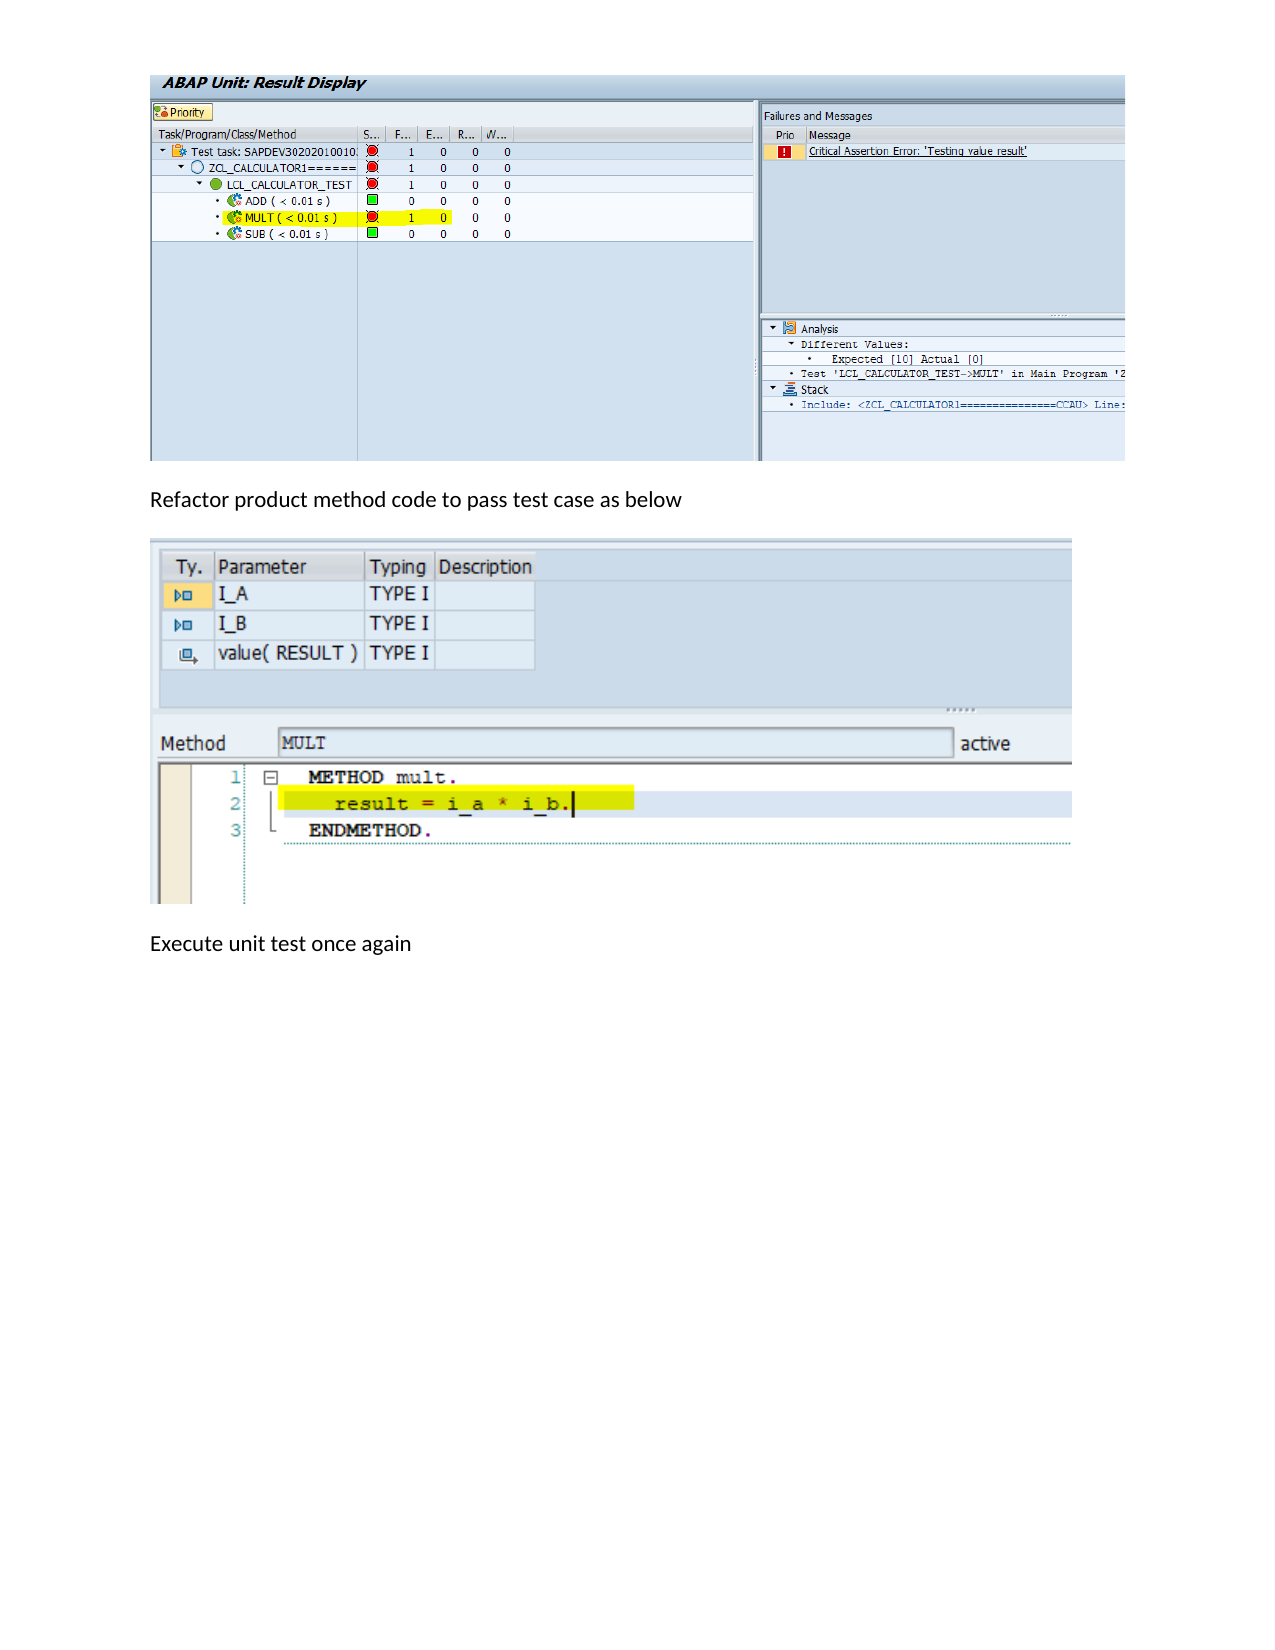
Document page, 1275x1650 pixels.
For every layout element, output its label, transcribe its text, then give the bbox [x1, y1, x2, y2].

text Execute unit test once again [150, 929, 1125, 957]
picture [150, 75, 1125, 461]
text Refactor product method code to pass test case as below [150, 485, 1125, 513]
picture [150, 538, 1072, 904]
